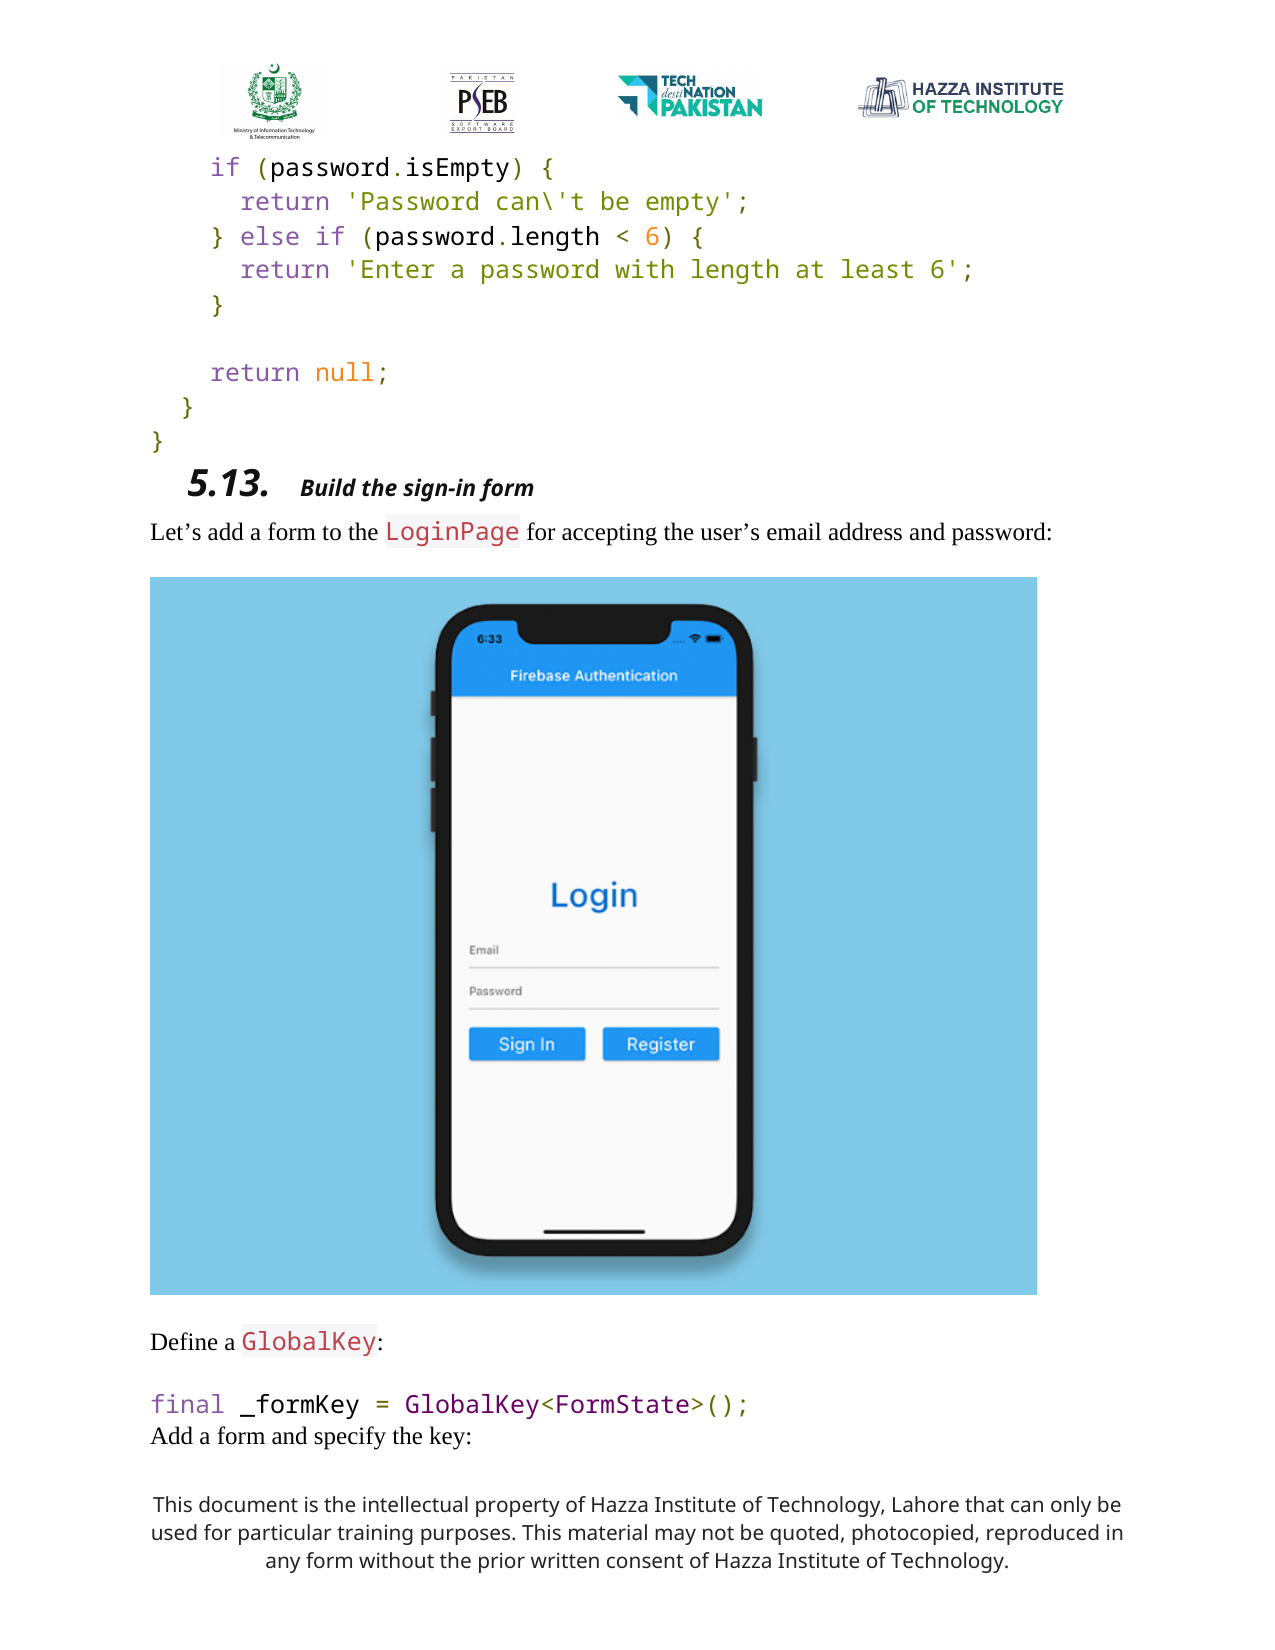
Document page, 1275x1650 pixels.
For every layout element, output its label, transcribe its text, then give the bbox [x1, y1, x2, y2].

picture [437, 61, 525, 140]
text return 'Password can\'t be empty'; [150, 184, 1125, 218]
text } [150, 422, 1125, 457]
text } else if (password.length < 6) { [150, 218, 1125, 252]
text Define a GlobalKey: [150, 1323, 1125, 1357]
text Add a form and specify the key: [150, 1421, 1125, 1449]
text return null; [150, 354, 1125, 388]
text Let’s add a form to the LoginPage for accepting the user’s email address and password: [520, 514, 1125, 548]
text Let’s add a form to the LoginPage for accepting the user’s email address and password: [150, 514, 385, 548]
picture [854, 75, 1065, 120]
text return 'Enter a password with length at least 6'; [150, 252, 1125, 286]
text } [150, 388, 1125, 422]
text final _formKey = GlobalKey<FormState>(); [150, 1387, 1125, 1421]
picture [617, 65, 763, 125]
text } [150, 286, 1125, 320]
picture [150, 577, 1038, 1295]
picture [218, 63, 332, 140]
subtitle Build the sign-in form [187, 457, 1125, 508]
text if (password.isEmpty) { [150, 150, 1125, 184]
